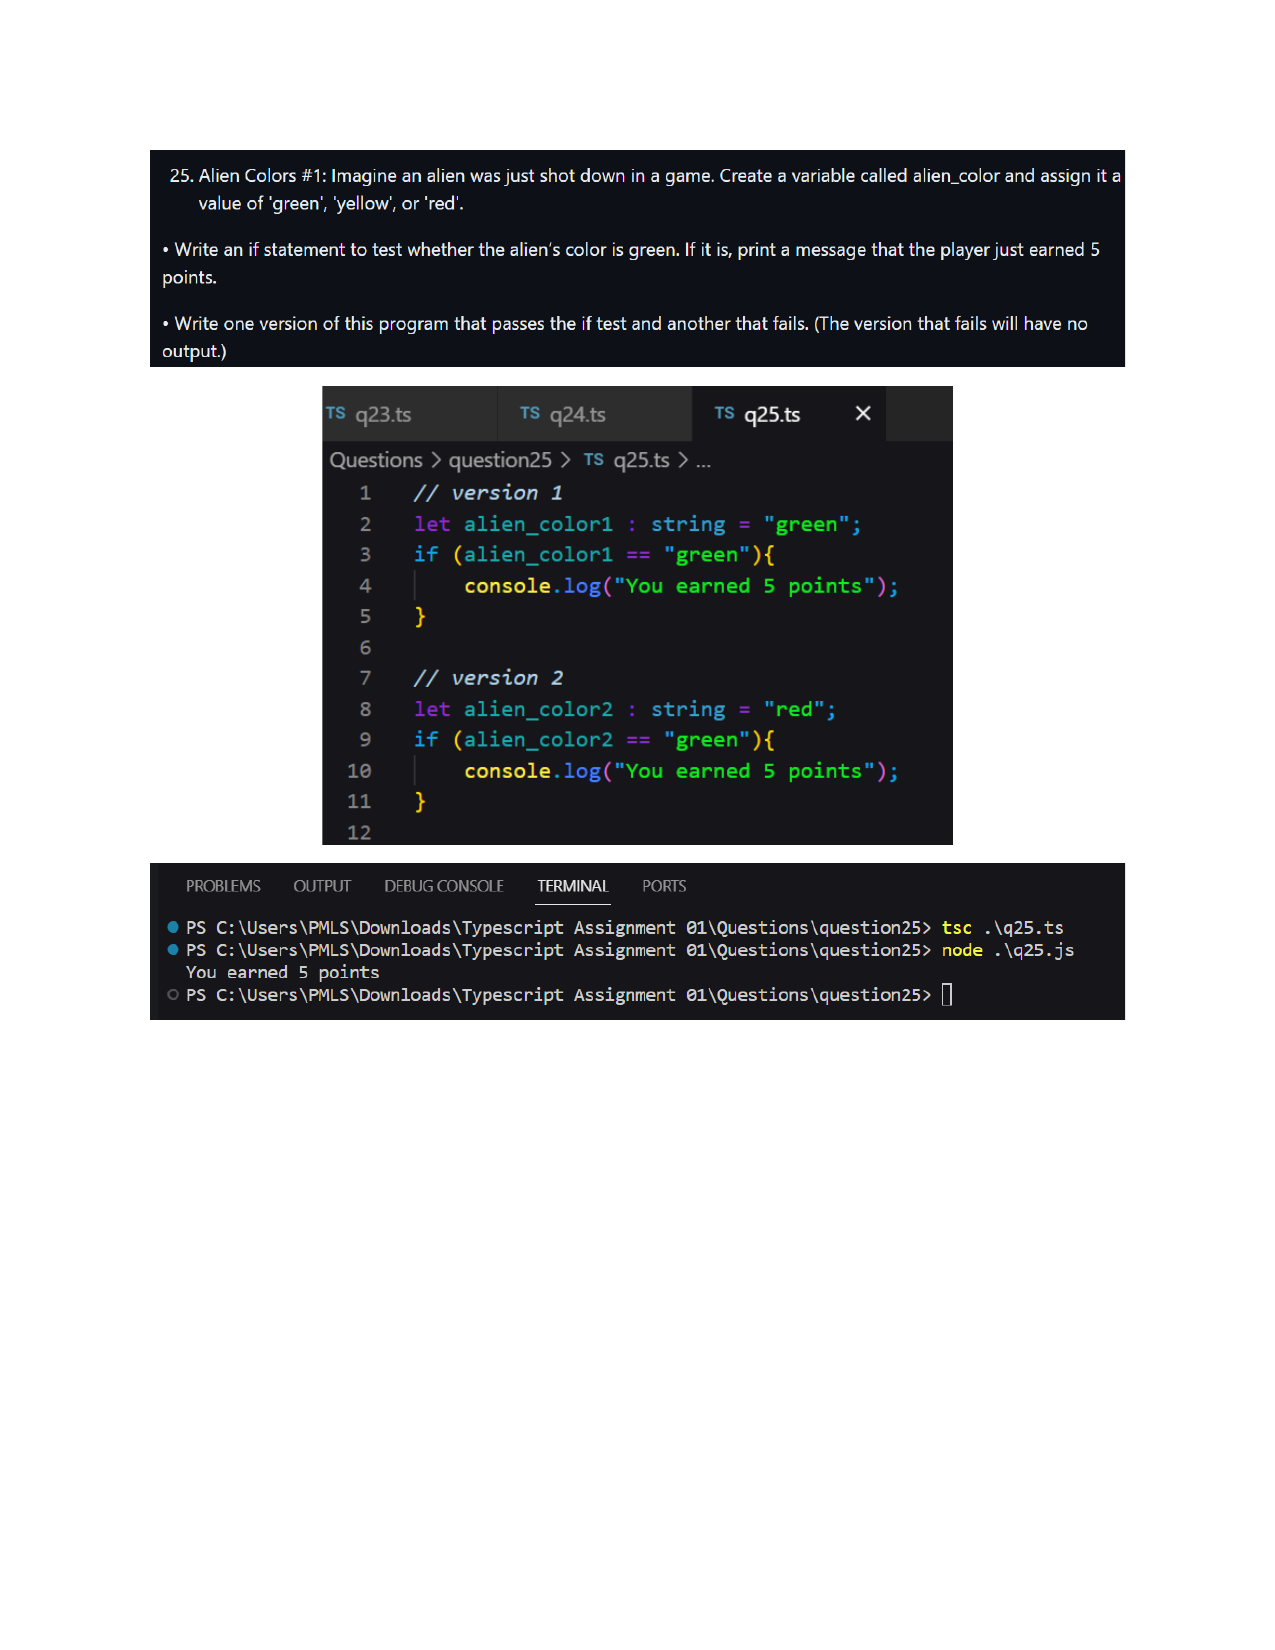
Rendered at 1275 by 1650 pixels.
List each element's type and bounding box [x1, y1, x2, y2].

picture [322, 386, 953, 845]
picture [150, 150, 1125, 367]
picture [150, 863, 1125, 1020]
